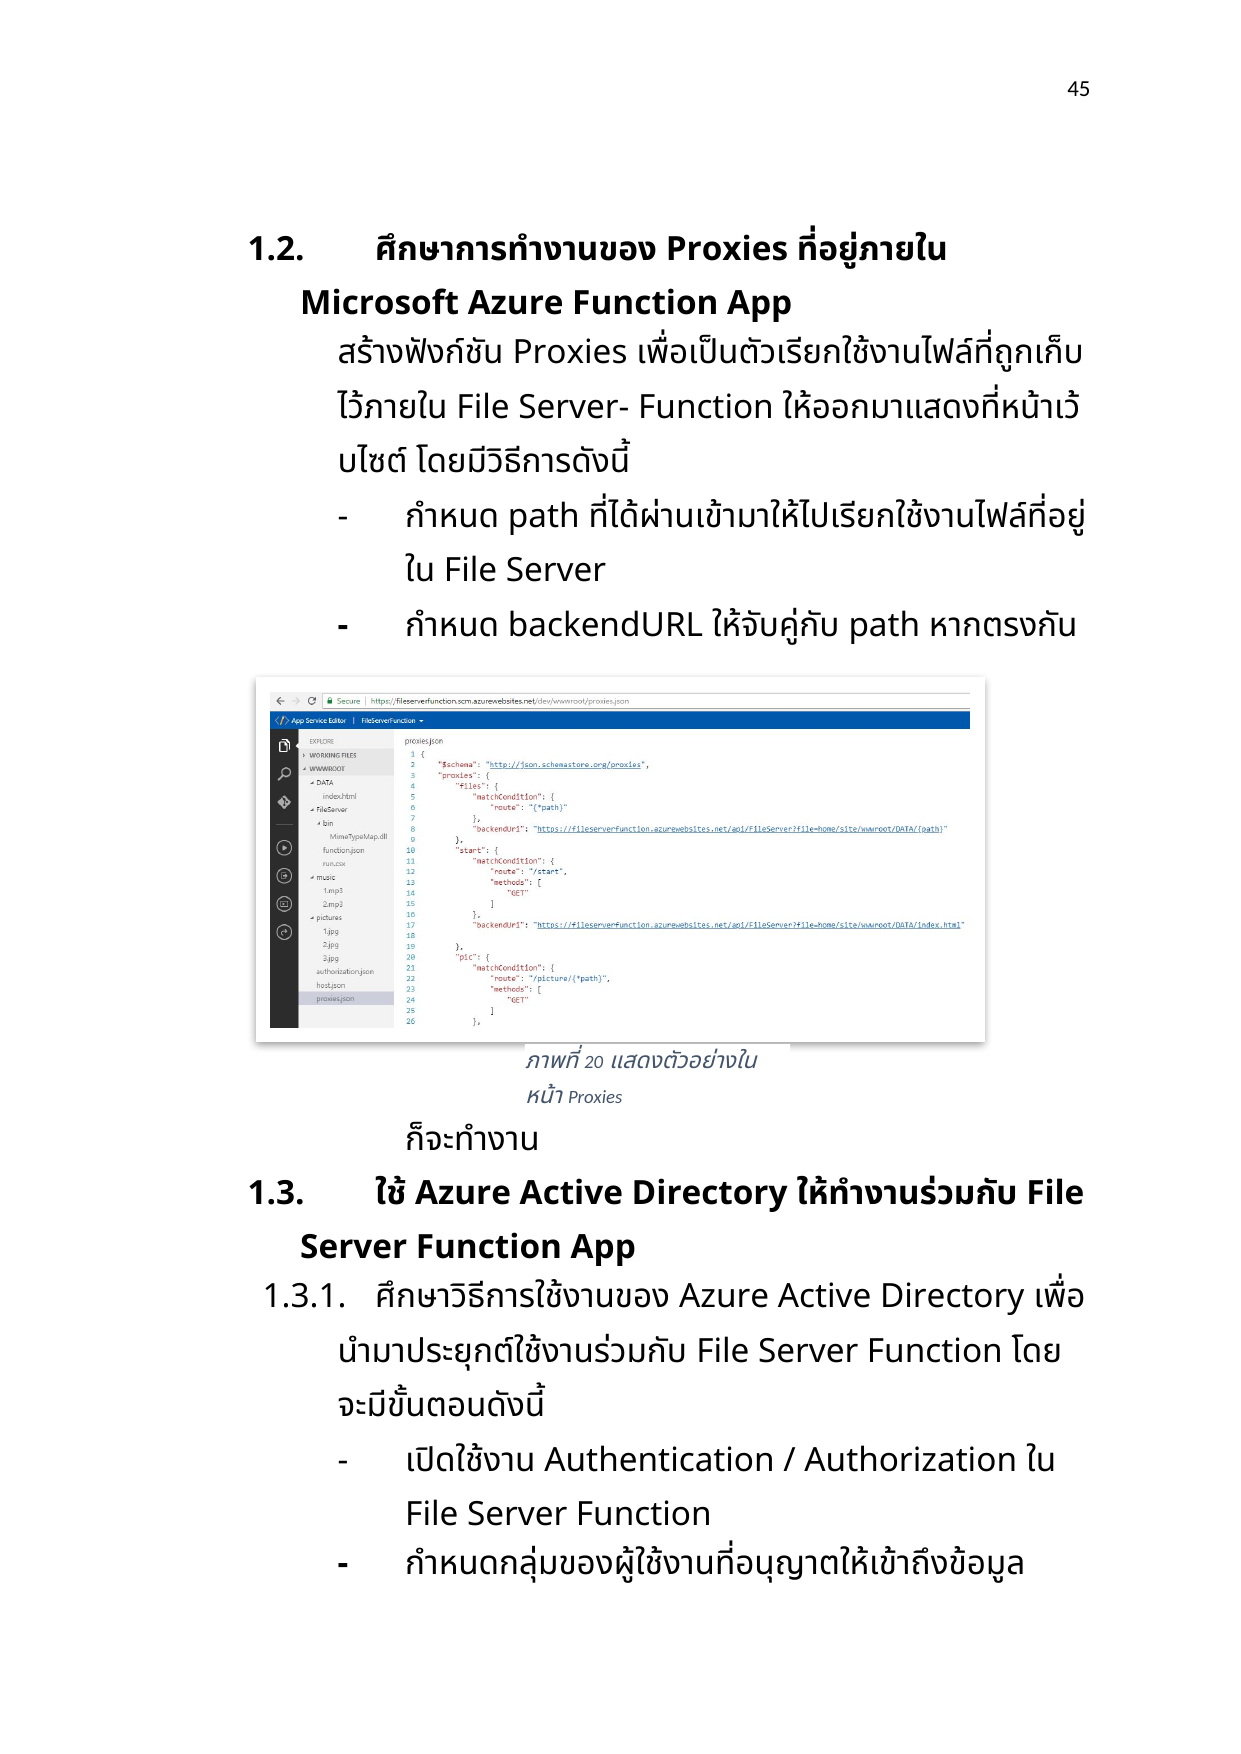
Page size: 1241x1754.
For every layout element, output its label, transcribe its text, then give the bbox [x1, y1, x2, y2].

list เปิดใช้งาน Authentication / Authorization ใน File Server Function [337, 1436, 1090, 1535]
list ศึกษาวิธีการใช้งานของ Azure Active Directory เพื่อนำมาประยุกต์ใช้งานร่วมกับ File Server Function โดยจะมีขั้นตอนดังนี้ [262, 1272, 1090, 1432]
list ใช้ Azure Active Directory ให้ทำงานร่วมกับ File Server Function App [247, 1169, 1090, 1269]
list สร้างฟังก์ชัน Proxies เพื่อเป็นตัวเรียกใช้งานไฟล์ที่ถูกเก็บไว้ภายใน File Server- Function ให้ออกมาแสดงที่หน้าเว้บไซต์ โดยมีวิธีการดังนี้ [337, 328, 1090, 488]
list กำหนด path ที่ได้ผ่านเข้ามาให้ไปเรียกใช้งานไฟล์ที่อยู่ใน File Server [337, 492, 1090, 597]
list ศึกษาการทำงานของ Proxies ที่อยู่ภายใน Microsoft Azure Function App [247, 225, 1090, 324]
list กำหนดกลุ่มของผู้ใช้งานที่อนุญาตให้เข้าถึงข้อมูล [337, 1539, 1090, 1589]
picture [270, 692, 970, 1028]
